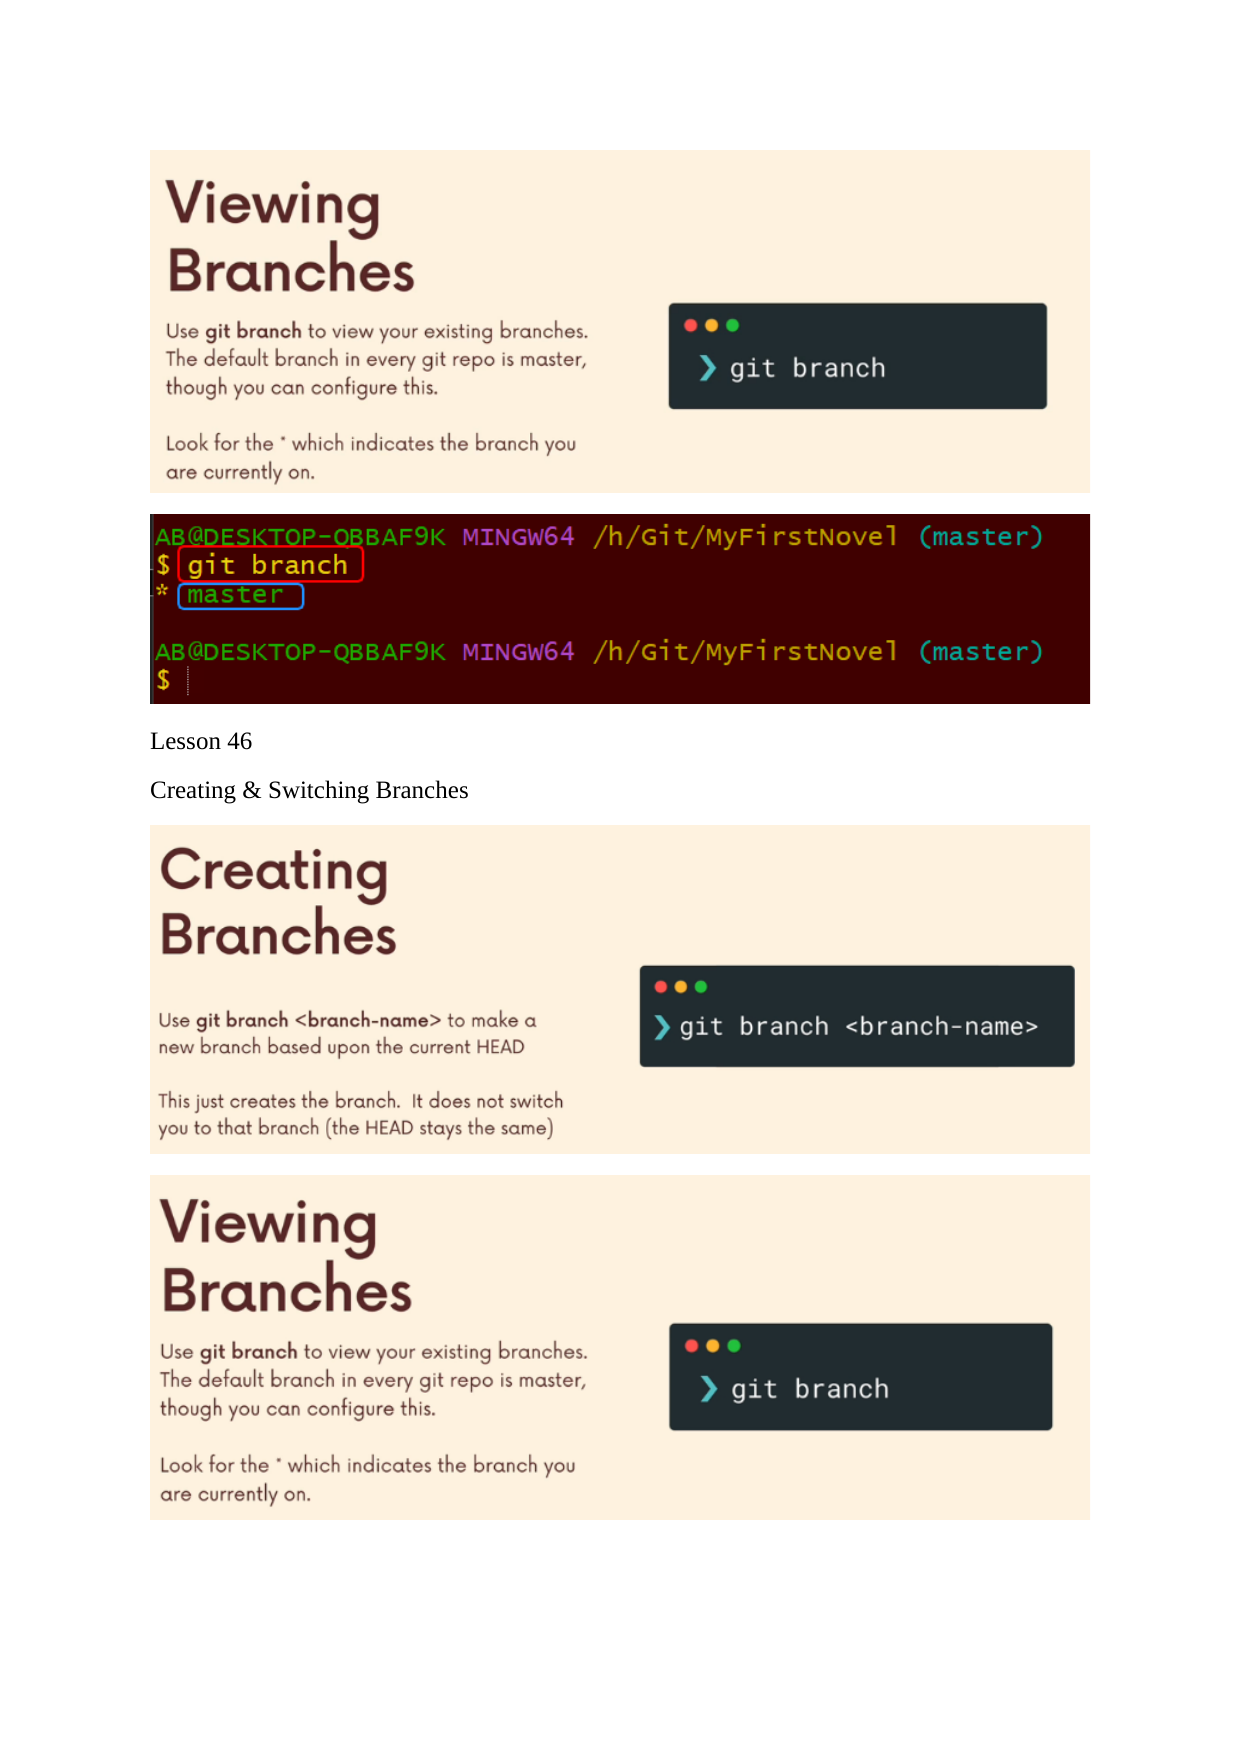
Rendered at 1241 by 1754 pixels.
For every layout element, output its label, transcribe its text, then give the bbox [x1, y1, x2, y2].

picture [150, 514, 1091, 704]
text Lesson 46 [150, 726, 1090, 754]
picture [150, 150, 1091, 493]
picture [150, 825, 1091, 1154]
picture [150, 1175, 1091, 1520]
text Creating & Switching Branches [150, 775, 1090, 804]
